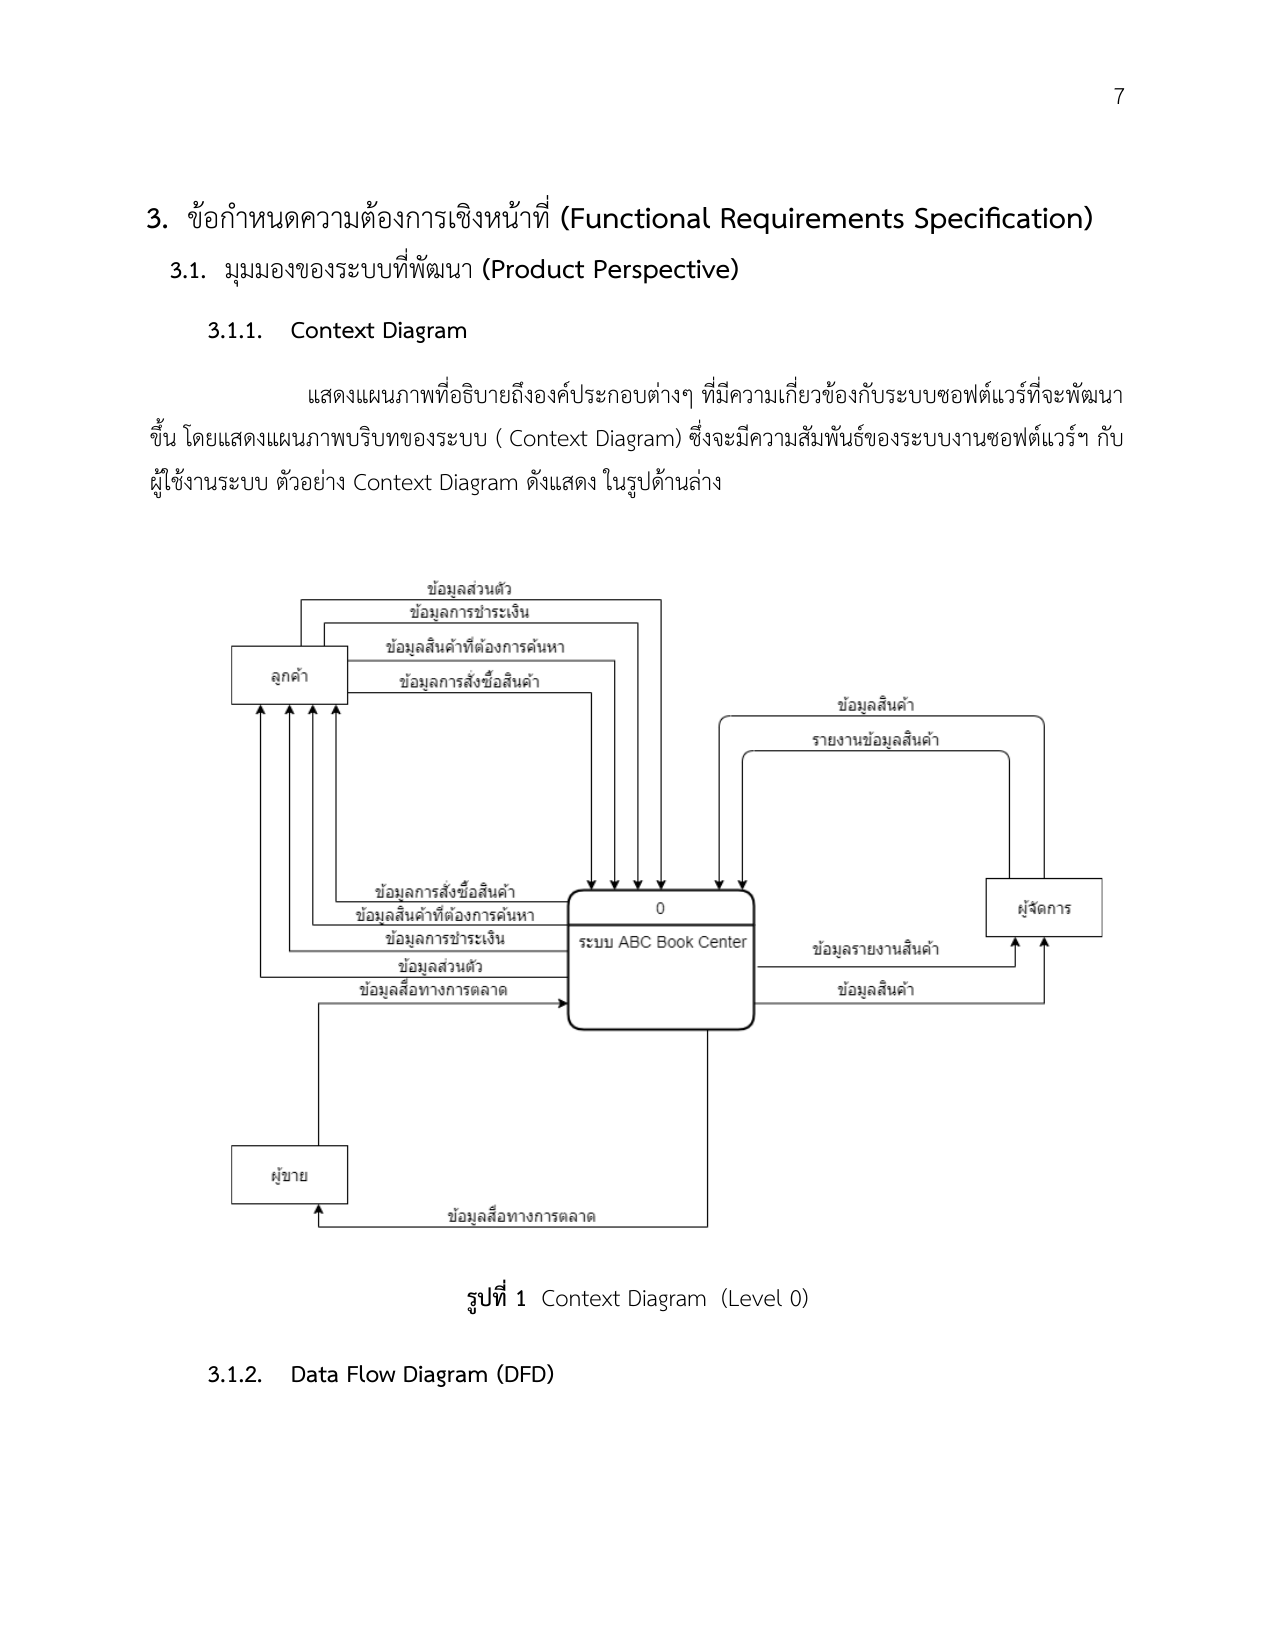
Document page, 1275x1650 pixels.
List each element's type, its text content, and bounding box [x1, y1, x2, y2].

subtitle Data Flow Diagram (DFD) [262, 1353, 1125, 1391]
text แสดงแผนภาพที่อธิบายถึงองค์ประกอบต่างๆ ที่มีความเกี่ยวข้องกับระบบซอฟต์แวร์ที่จะพัฒนาขึ้น โดยแสดงแผนภาพบริบทของระบบ ( Context Diagram) ซึ่งจะมีความสัมพันธ์ของระบบงานซอฟต์แวร์ฯ กับ ผู้ใช้งานระบบ ตัวอย่าง Context Diagram ดังแสดง ในรูปด้านล่าง [150, 374, 1125, 498]
picture [231, 577, 1103, 1237]
subtitle มุมมองของระบบที่พัฒนา (Product Perspective) [178, 246, 1125, 288]
subtitle Context Diagram [262, 309, 1125, 347]
subtitle ข้อกําหนดความต้องการเชิงหน้าที่ (Functional Requirements Specification) [169, 192, 1125, 239]
